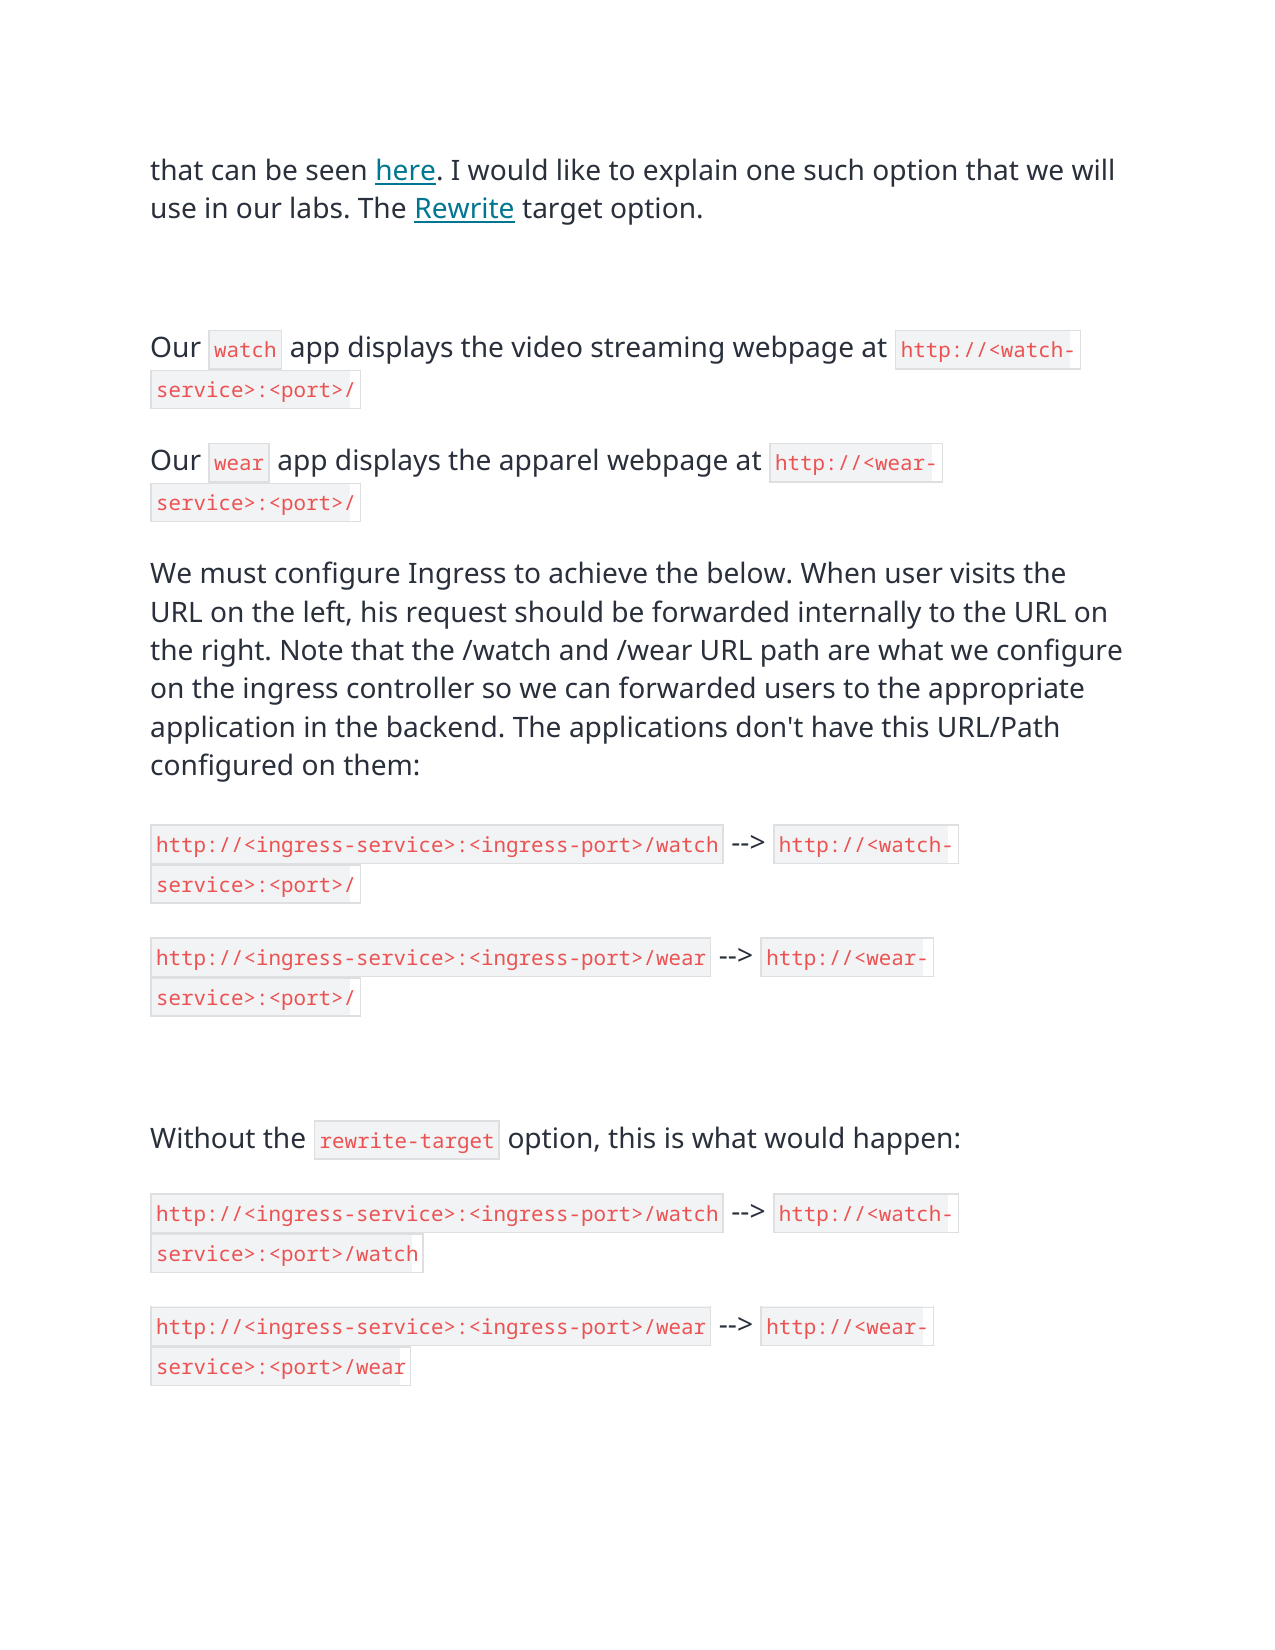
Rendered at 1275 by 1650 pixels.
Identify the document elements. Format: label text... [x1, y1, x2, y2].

text We must configure Ingress to achieve the below. When user visits the URL on the left, his request should be forwarded internally to the URL on the right. Note that the /watch and /wear URL path are what we configure on the ingress controller so we can forwarded users to the appropriate application in the backend. The applications don't have this URL/Path configured on them: http://<ingress-service>:<ingress-port>/watch --> http://<watch-service>:<port>/ [150, 554, 1125, 904]
text http://<ingress-service>:<ingress-port>/watch --> http://<watch-service>:<port>/watch [150, 1191, 1125, 1273]
text http://<ingress-service>:<ingress-port>/wear --> http://<wear-service>:<port>/wear [150, 1304, 1125, 1386]
text Without the rewrite-target option, this is what would happen: [150, 1118, 1125, 1160]
text Our wear app displays the apparel webpage at http://<wear-service>:<port>/ [150, 441, 1125, 522]
text http://<ingress-service>:<ingress-port>/wear --> http://<wear-service>:<port>/ [150, 935, 1125, 1017]
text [150, 150, 1125, 227]
text Our watch app displays the video streaming webpage at http://<watch-service>:<port>/ [150, 327, 1125, 409]
